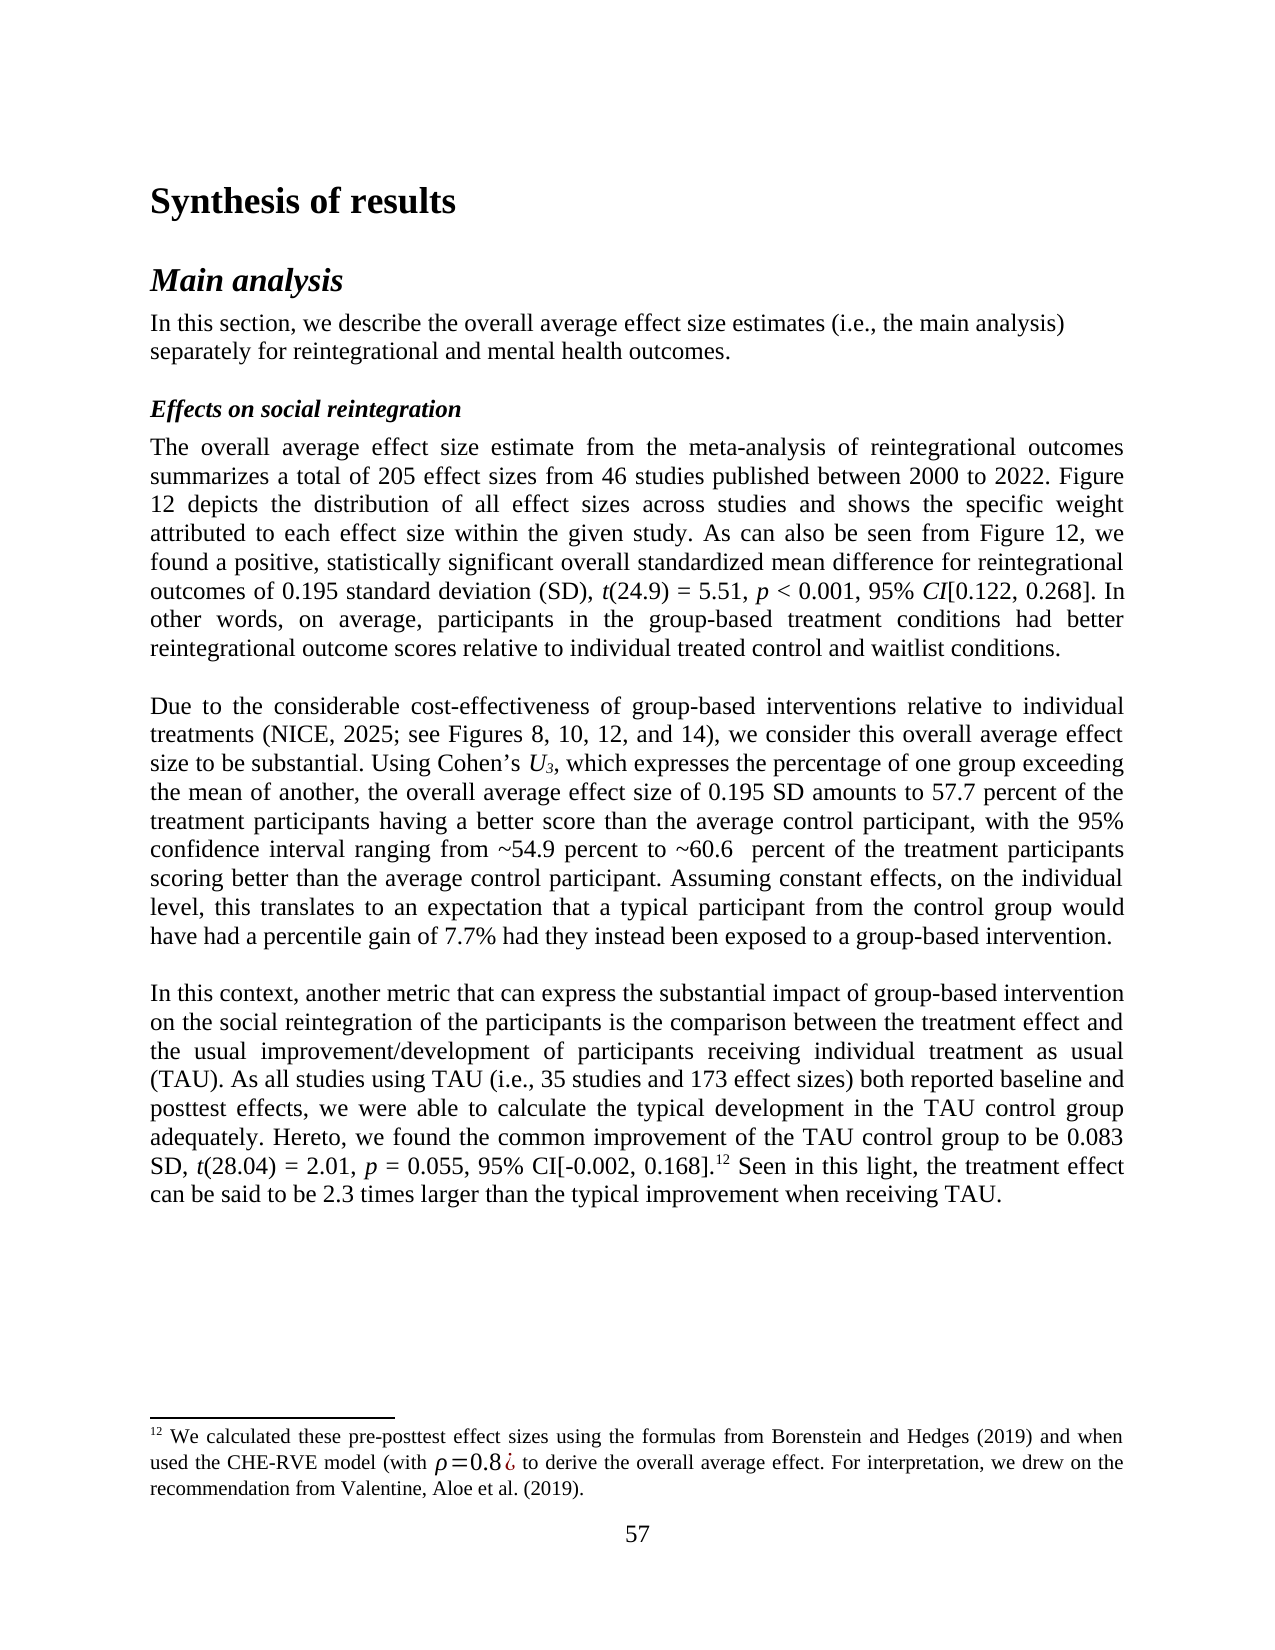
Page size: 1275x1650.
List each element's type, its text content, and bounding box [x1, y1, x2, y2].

text In this section, we describe the overall average effect size estimates (i.e., the main analysis) separately for reintegrational and mental health outcomes. [150, 308, 1125, 365]
text The overall average effect size estimate from the meta-analysis of reintegrational outcomes summarizes a total of 205 effect sizes from 46 studies published between 2000 to 2022. Figure 12 depicts the distribution of all effect sizes across studies and shows the specific weight attributed to each effect size within the given study. As can also be seen from Figure 12, we found a positive, statistically significant overall standardized mean difference for reintegrational outcomes of 0.195 standard deviation (SD), t(24.9) = 5.51, p < 0.001, 95% CI[0.122, 0.268]. In other words, on average, participants in the group-based treatment conditions had better reintegrational outcome scores relative to individual treated control and waitlist conditions. [150, 432, 1125, 662]
subtitle Main analysis [150, 260, 1125, 298]
text In this context, another metric that can express the substantial impact of group-based intervention on the social reintegration of the participants is the comparison between the treatment effect and the usual improvement/development of participants receiving individual treatment as usual (TAU). As all studies using TAU (i.e., 35 studies and 173 effect sizes) both reported baseline and posttest effects, we were able to calculate the typical development in the TAU control group adequately. Hereto, we found the common improvement of the TAU control group to be 0.083 SD, t(28.04) = 2.01, p = 0.055, 95% CI[-0.002, 0.168]. Seen in this light, the treatment effect can be said to be 2.3 times larger than the typical improvement when receiving TAU. [150, 978, 1125, 1208]
subtitle Synthesis of results [150, 179, 1125, 222]
text Due to the considerable cost-effectiveness of group-based interventions relative to individual treatments (NICE, 2025; see Figures 8, 10, 12, and 14), we consider this overall average effect size to be substantial. Using Cohen’s U3, which expresses the percentage of one group exceeding the mean of another, the overall average effect size of 0.195 SD amounts to 57.7 percent of the treatment participants having a better score than the average control participant, with the 95% confidence interval ranging from ~54.9 percent to ~60.6 percent of the treatment participants scoring better than the average control participant. Assuming constant effects, on the individual level, this translates to an expectation that a typical participant from the control group would have had a percentile gain of 7.7% had they instead been exposed to a group-based intervention. [150, 691, 1125, 949]
subtitle Effects on social reintegration [150, 394, 1125, 423]
